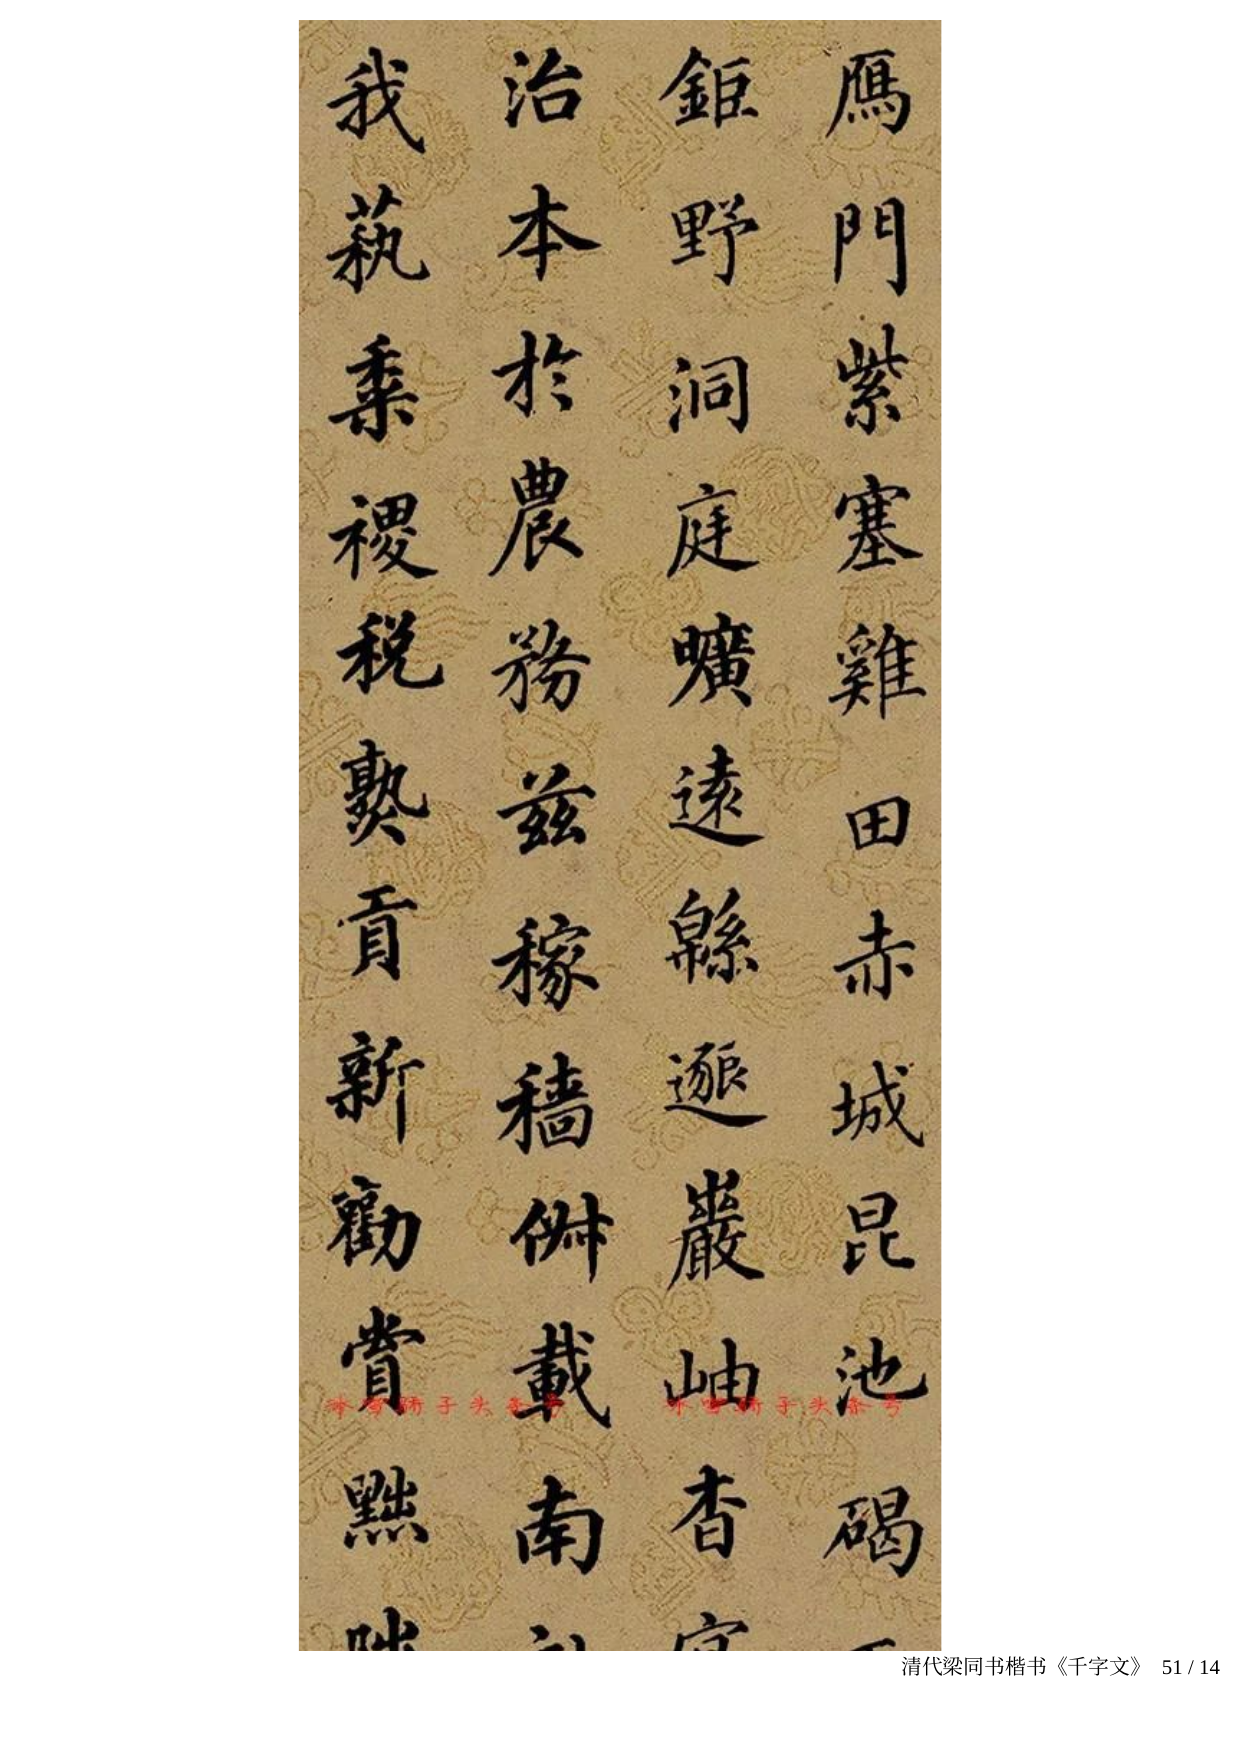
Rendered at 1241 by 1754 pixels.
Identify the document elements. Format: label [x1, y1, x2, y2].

picture [298, 20, 942, 1651]
